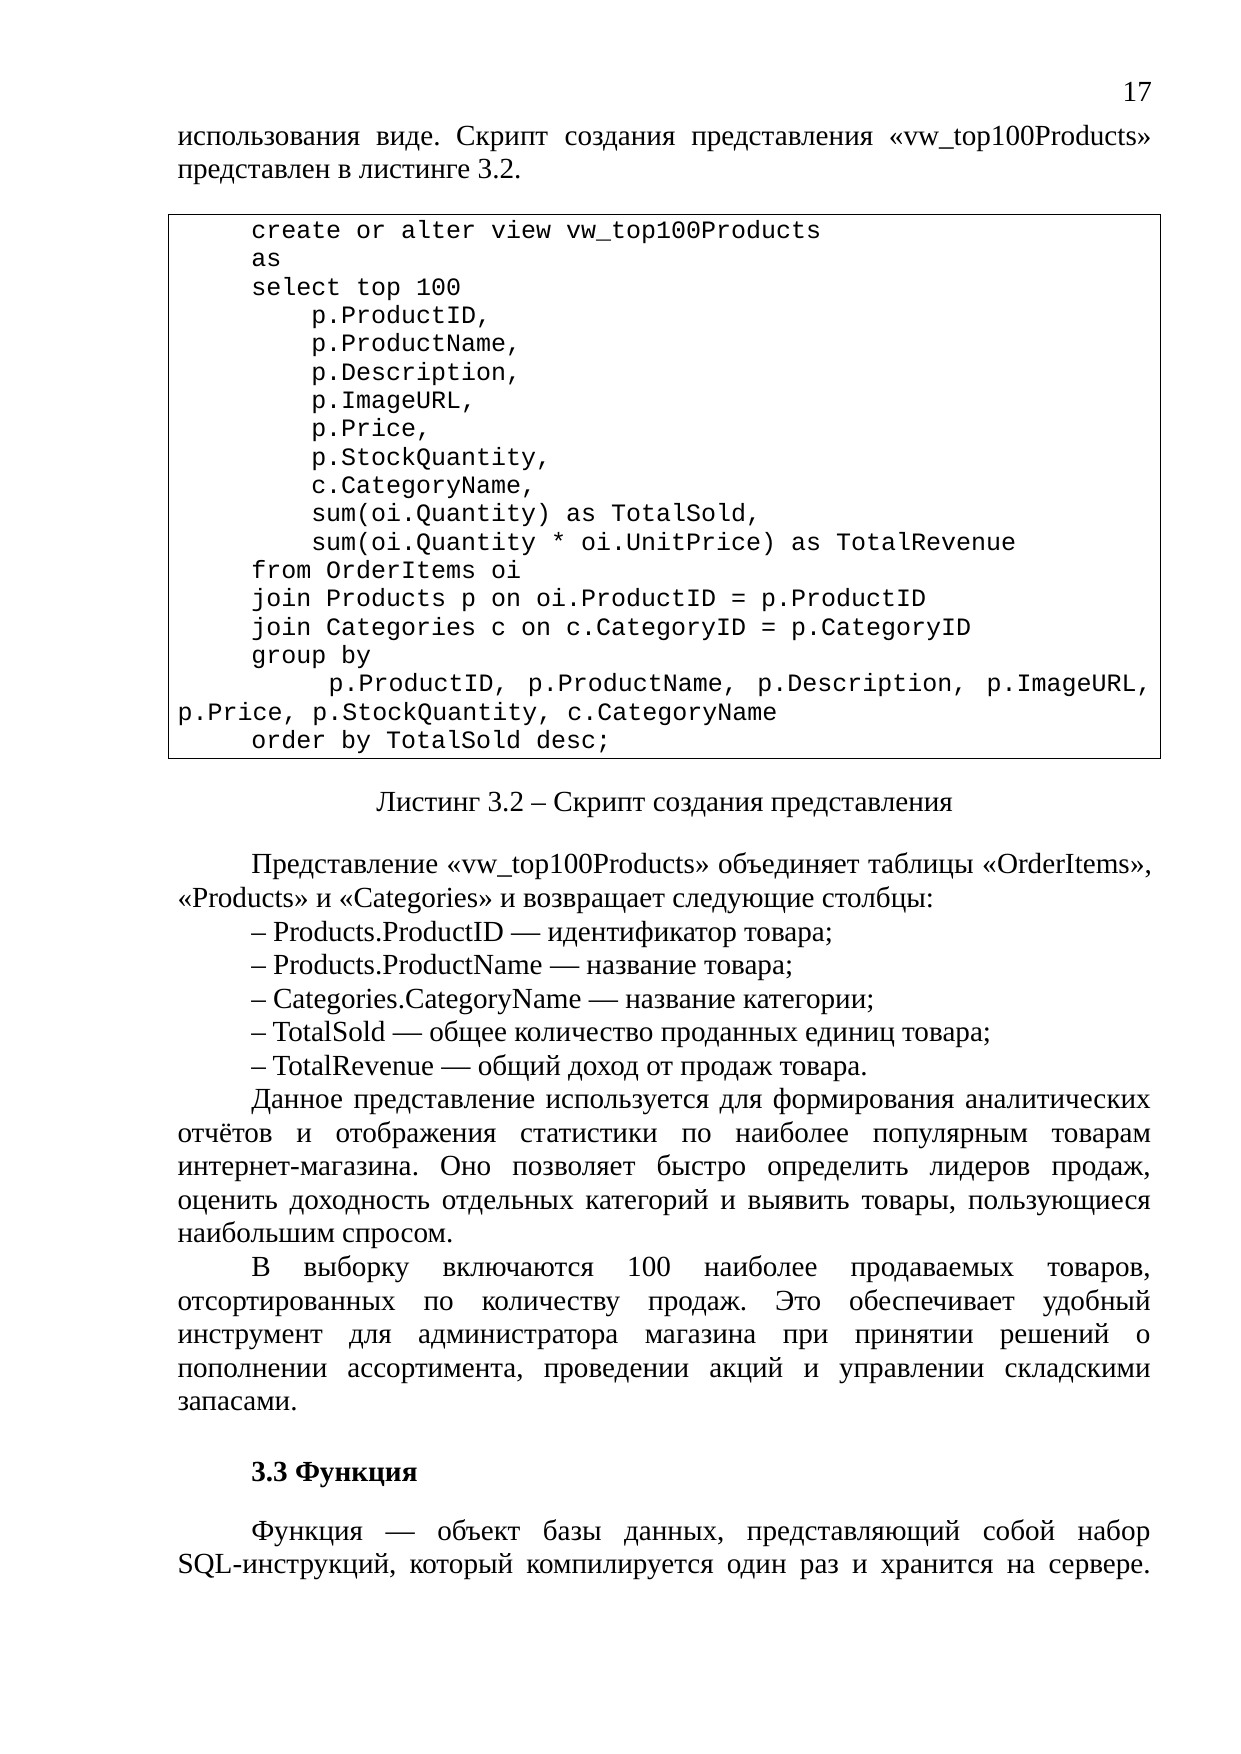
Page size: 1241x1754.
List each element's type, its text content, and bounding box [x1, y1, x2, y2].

text as [177, 246, 1152, 274]
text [177, 118, 1152, 185]
text sum(oi.Quantity * oi.UnitPrice) as TotalRevenue [177, 529, 1152, 557]
text p.Price, [177, 416, 1152, 444]
text create or alter view vw_top100Products [169, 215, 1160, 246]
list – Categories.CategoryName — название категории; [251, 981, 1152, 1014]
text p.ImageURL, [177, 387, 1152, 416]
text select top 100 [177, 274, 1152, 302]
text p.ProductName, [177, 331, 1152, 359]
text sum(oi.Quantity) as TotalSold, [177, 501, 1152, 529]
text В выборку включаются 100 наиболее продаваемых товаров, отсортированных по количеству продаж. Это обеспечивает удобный инструмент для администратора магазина при принятии решений о пополнении ассортимента, проведении акций и управлении складскими запасами. [177, 1249, 1152, 1417]
text join Products p on oi.ProductID = p.ProductID [177, 586, 1152, 614]
text p.Description, [177, 359, 1152, 387]
list – Products.ProductID — идентификатор товара; [251, 914, 1152, 947]
text c.CategoryName, [177, 472, 1152, 501]
text p.ProductID, [177, 302, 1152, 331]
text order by TotalSold desc; [169, 724, 1160, 758]
subtitle 3.3 Функция [177, 1454, 1152, 1488]
list – Products.ProductName — название товара; [251, 947, 1152, 981]
list – TotalRevenue — общий доход от продаж товара. [251, 1048, 1152, 1081]
text Листинг 3.2 – Скрипт создания представления [177, 784, 1152, 817]
text from OrderItems oi [177, 557, 1152, 586]
text join Categories c on c.CategoryID = p.CategoryID [177, 614, 1152, 642]
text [177, 1513, 1152, 1580]
text p.StockQuantity, [177, 444, 1152, 472]
text Данное представление используется для формирования аналитических отчётов и отображения статистики по наиболее популярным товарам интернет‑магазина. Оно позволяет быстро определить лидеров продаж, оценить доходность отдельных категорий и выявить товары, пользующиеся наибольшим спросом. [177, 1081, 1152, 1249]
text p.ProductID, p.ProductName, p.Description, p.ImageURL, p.Price, p.StockQuantity, c.CategoryName [177, 671, 1152, 724]
list – TotalSold — общее количество проданных единиц товара; [251, 1014, 1152, 1048]
text Представление «vw_top100Products» объединяет таблицы «OrderItems», «Products» и «Categories» и возвращает следующие столбцы: [177, 847, 1152, 914]
text group by [177, 642, 1152, 671]
